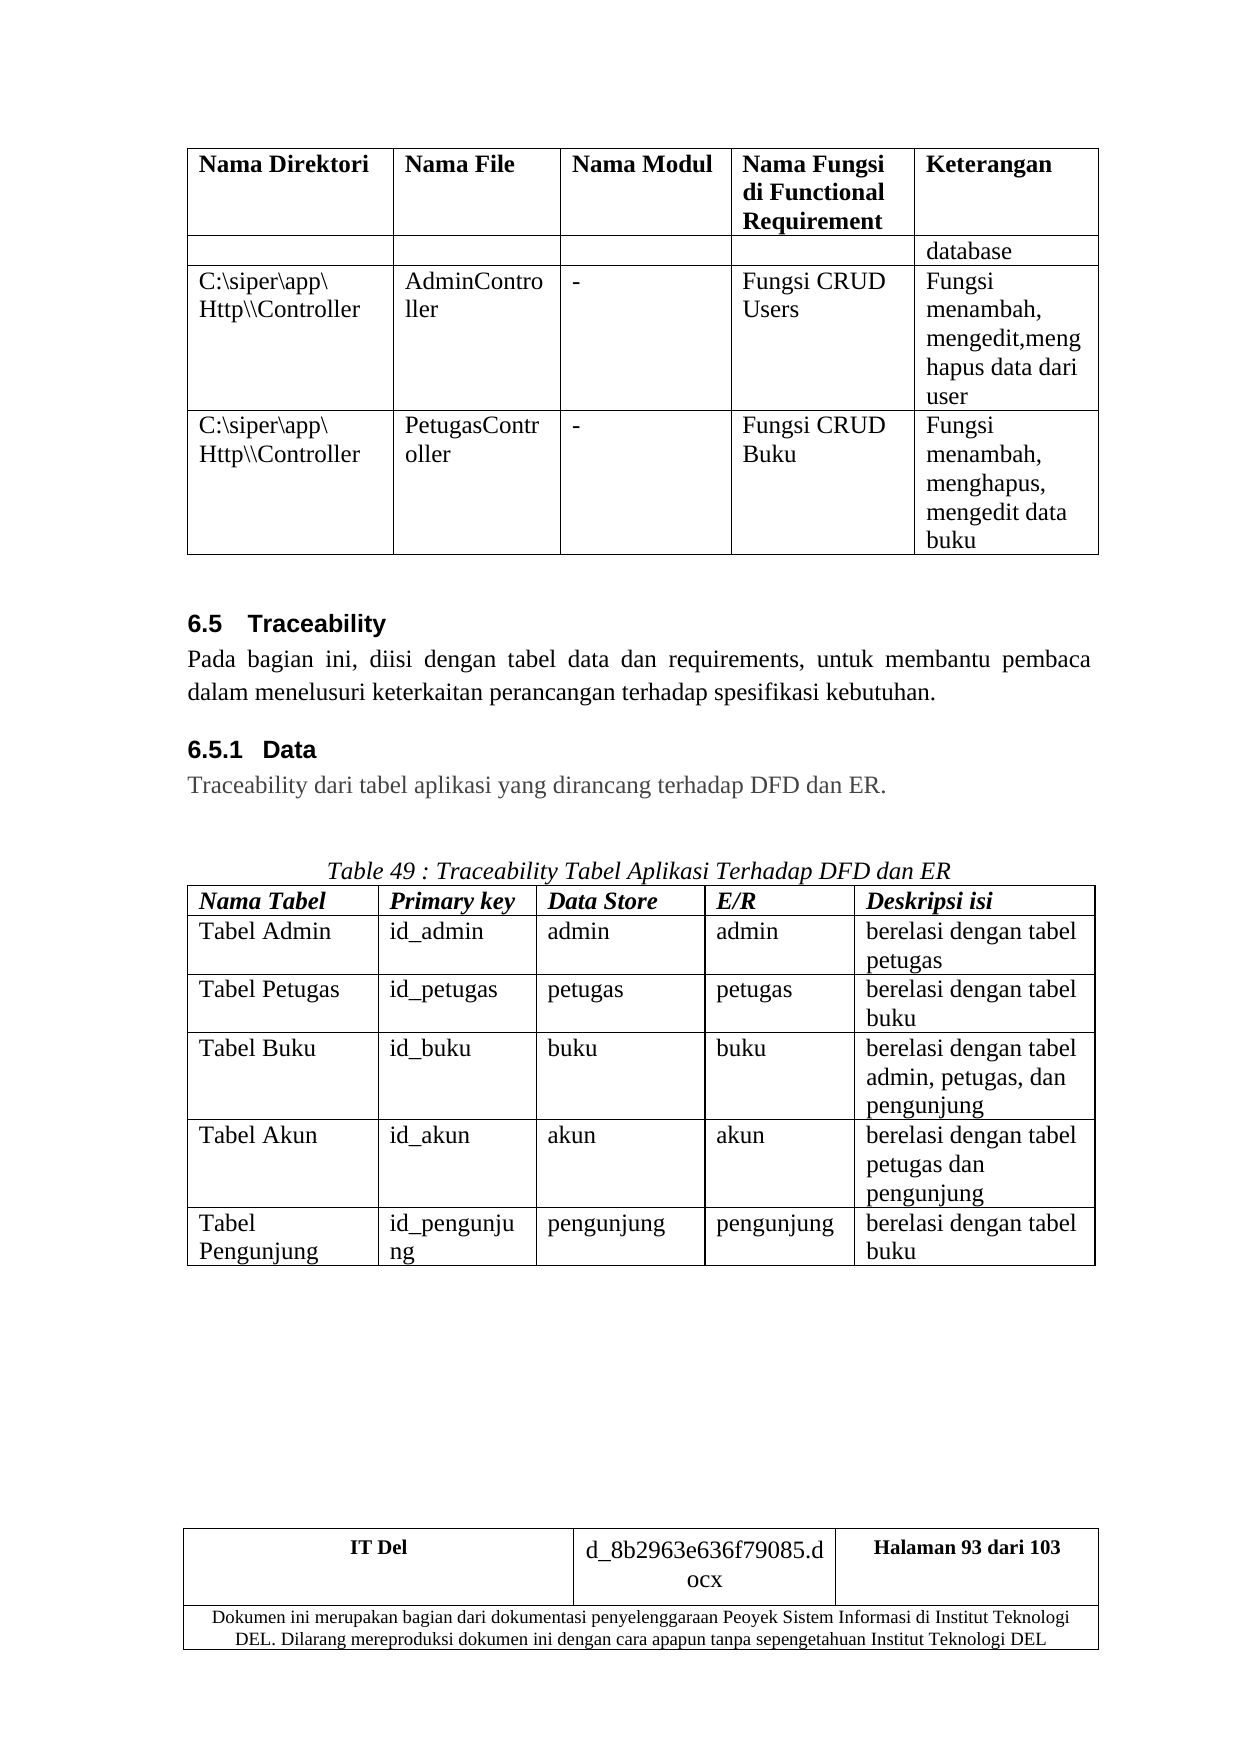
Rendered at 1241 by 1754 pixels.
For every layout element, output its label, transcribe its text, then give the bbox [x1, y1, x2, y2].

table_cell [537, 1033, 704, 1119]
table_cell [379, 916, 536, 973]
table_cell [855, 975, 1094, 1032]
text Table 49 : Traceability Tabel Aplikasi Terhadap DFD dan ER [187, 856, 1092, 885]
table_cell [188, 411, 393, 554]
text Pada bagian ini, diisi dengan tabel data dan requirements, untuk membantu pembaca dalam menelusuri keterkaitan perancangan terhadap spesifikasi kebutuhan. [187, 644, 1092, 706]
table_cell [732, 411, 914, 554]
text Traceability dari tabel aplikasi yang dirancang terhadap DFD dan ER. [187, 770, 1092, 799]
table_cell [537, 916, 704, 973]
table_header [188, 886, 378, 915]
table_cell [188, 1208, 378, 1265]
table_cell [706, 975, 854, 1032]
subtitle Traceability [187, 609, 1092, 638]
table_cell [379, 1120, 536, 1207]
table_header Nama File [394, 149, 560, 235]
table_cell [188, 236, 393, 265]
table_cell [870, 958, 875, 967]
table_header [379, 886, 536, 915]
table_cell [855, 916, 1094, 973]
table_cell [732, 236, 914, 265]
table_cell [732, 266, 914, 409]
subtitle Data [187, 735, 1092, 764]
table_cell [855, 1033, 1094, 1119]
table_header Keterangan [915, 149, 1098, 235]
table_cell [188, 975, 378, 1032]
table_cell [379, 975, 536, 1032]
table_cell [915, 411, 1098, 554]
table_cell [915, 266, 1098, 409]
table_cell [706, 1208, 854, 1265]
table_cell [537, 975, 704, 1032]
table_header Nama Direktori [188, 149, 393, 235]
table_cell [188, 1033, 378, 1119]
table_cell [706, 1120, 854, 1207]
table_header Nama Modul [561, 149, 731, 235]
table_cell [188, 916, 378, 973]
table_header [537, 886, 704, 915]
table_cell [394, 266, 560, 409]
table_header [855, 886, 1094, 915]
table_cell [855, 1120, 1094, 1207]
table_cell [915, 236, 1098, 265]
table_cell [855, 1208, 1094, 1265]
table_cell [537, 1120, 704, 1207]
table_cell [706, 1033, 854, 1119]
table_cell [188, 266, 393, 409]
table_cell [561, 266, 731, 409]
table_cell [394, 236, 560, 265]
table_header Nama Fungsi di Functional Requirement [732, 149, 914, 235]
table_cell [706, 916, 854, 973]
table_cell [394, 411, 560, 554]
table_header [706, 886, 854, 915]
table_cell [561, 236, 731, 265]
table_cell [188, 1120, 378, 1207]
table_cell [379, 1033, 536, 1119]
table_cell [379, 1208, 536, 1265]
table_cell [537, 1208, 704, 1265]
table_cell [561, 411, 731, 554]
